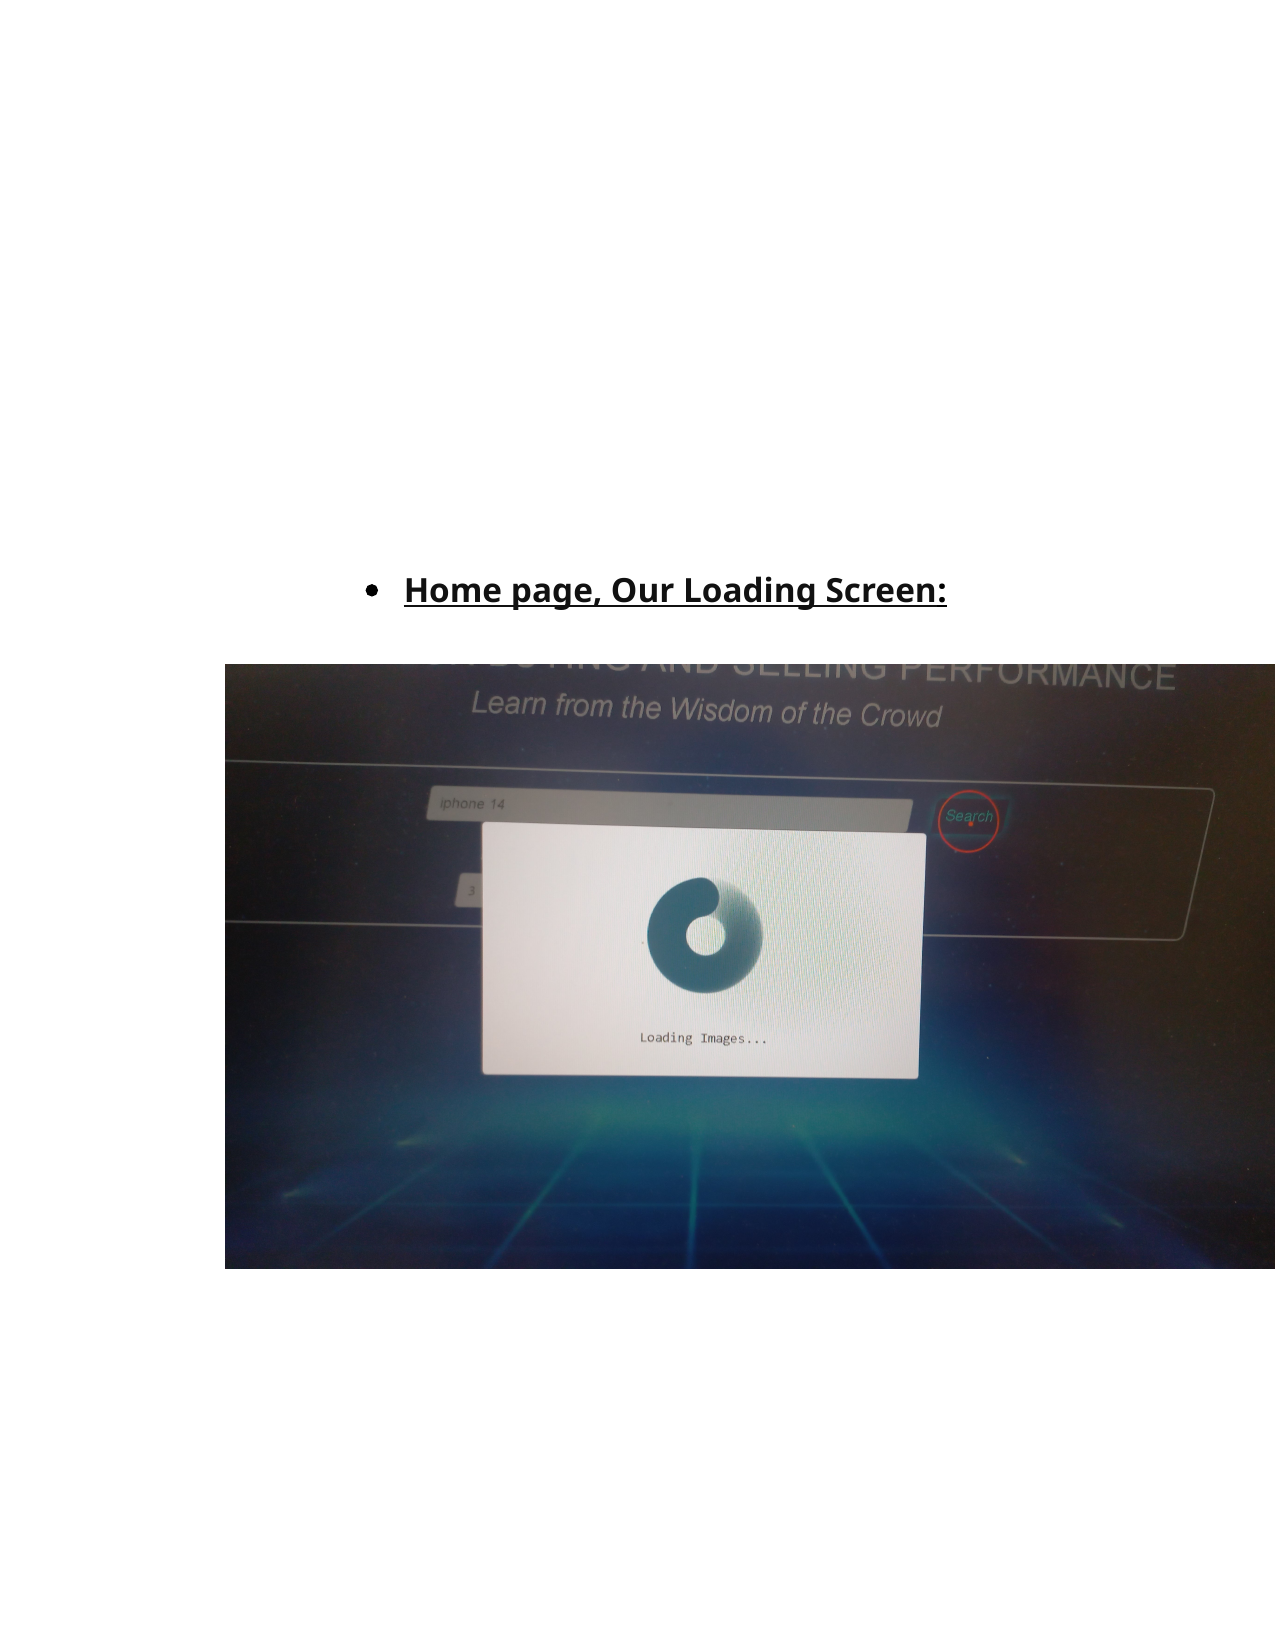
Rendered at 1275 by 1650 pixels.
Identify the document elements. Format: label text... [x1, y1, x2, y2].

picture [225, 664, 1275, 1269]
list Home page, Our Loading Screen: [187, 566, 1125, 612]
